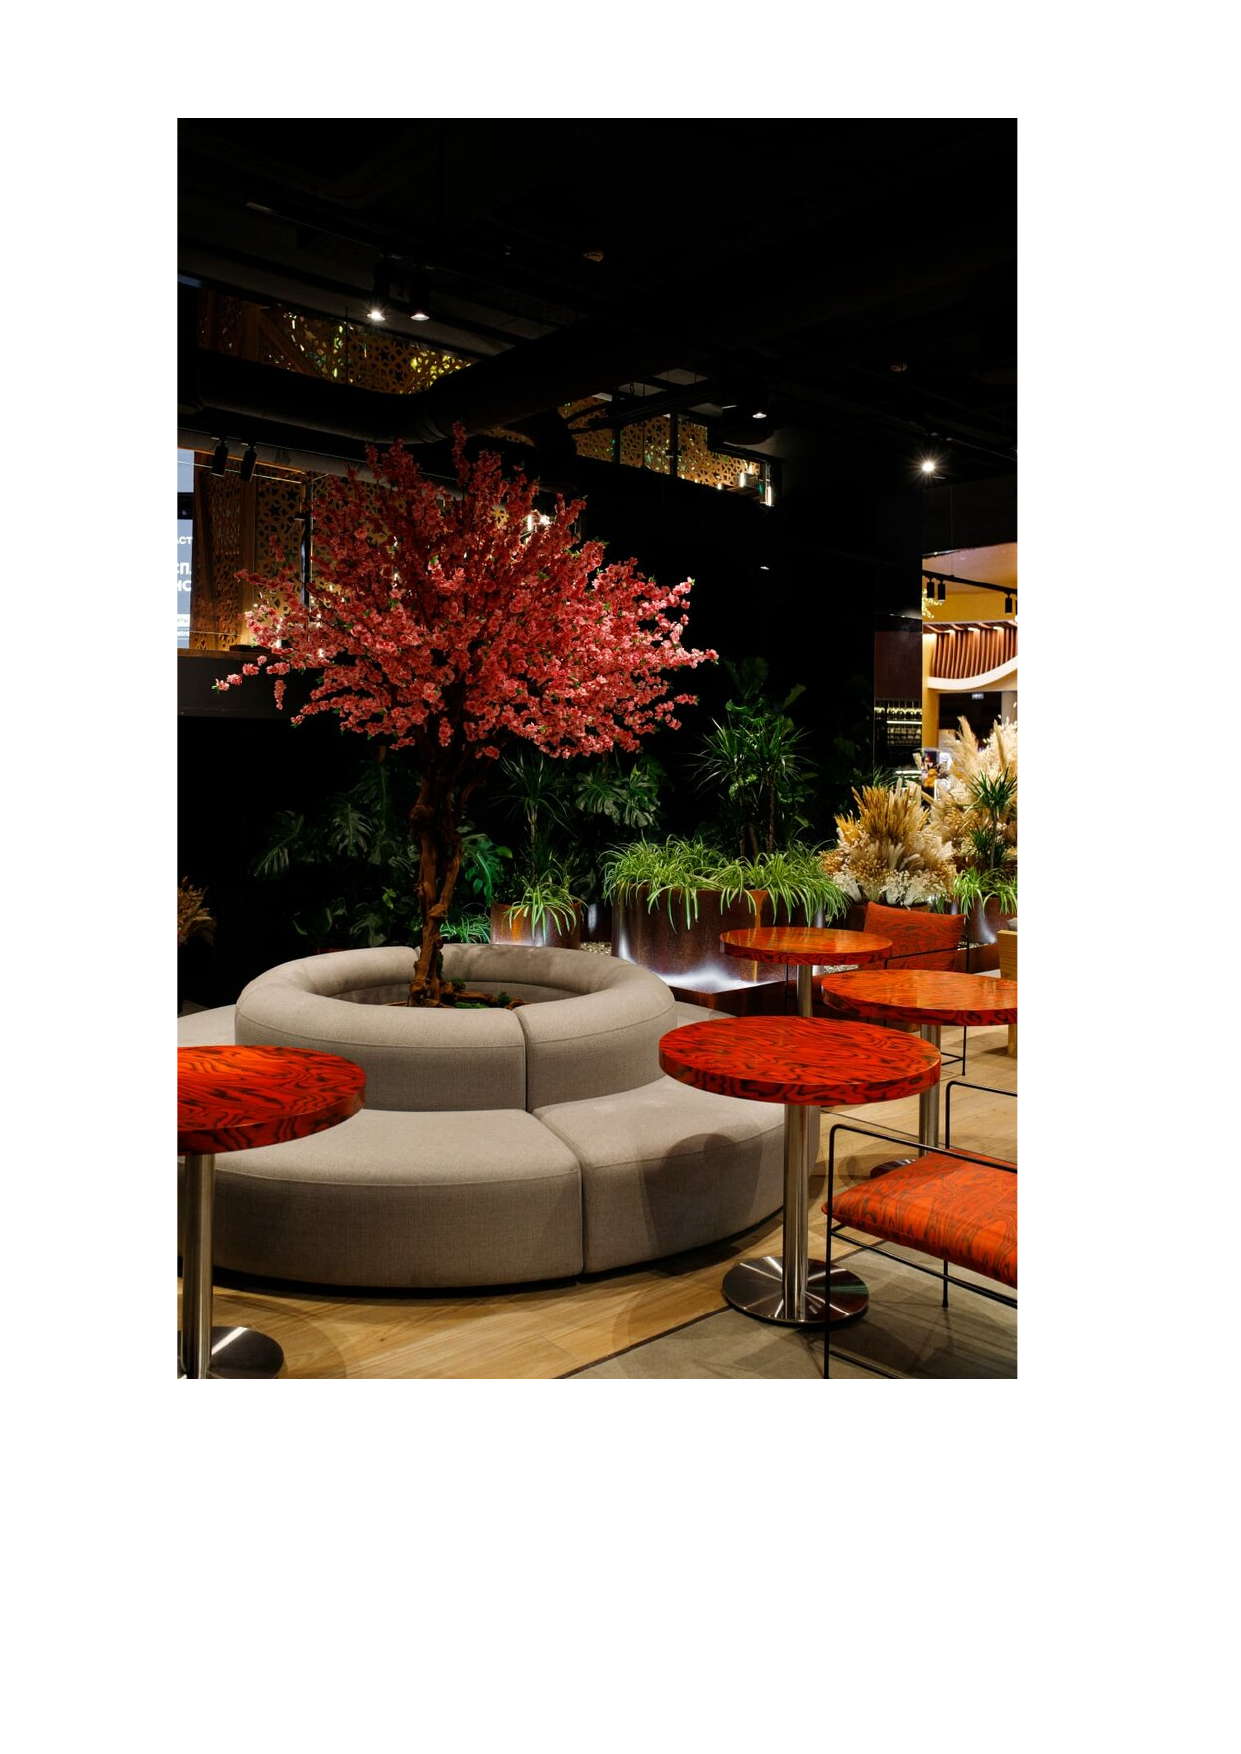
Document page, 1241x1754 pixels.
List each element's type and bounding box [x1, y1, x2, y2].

picture [177, 118, 1018, 1379]
